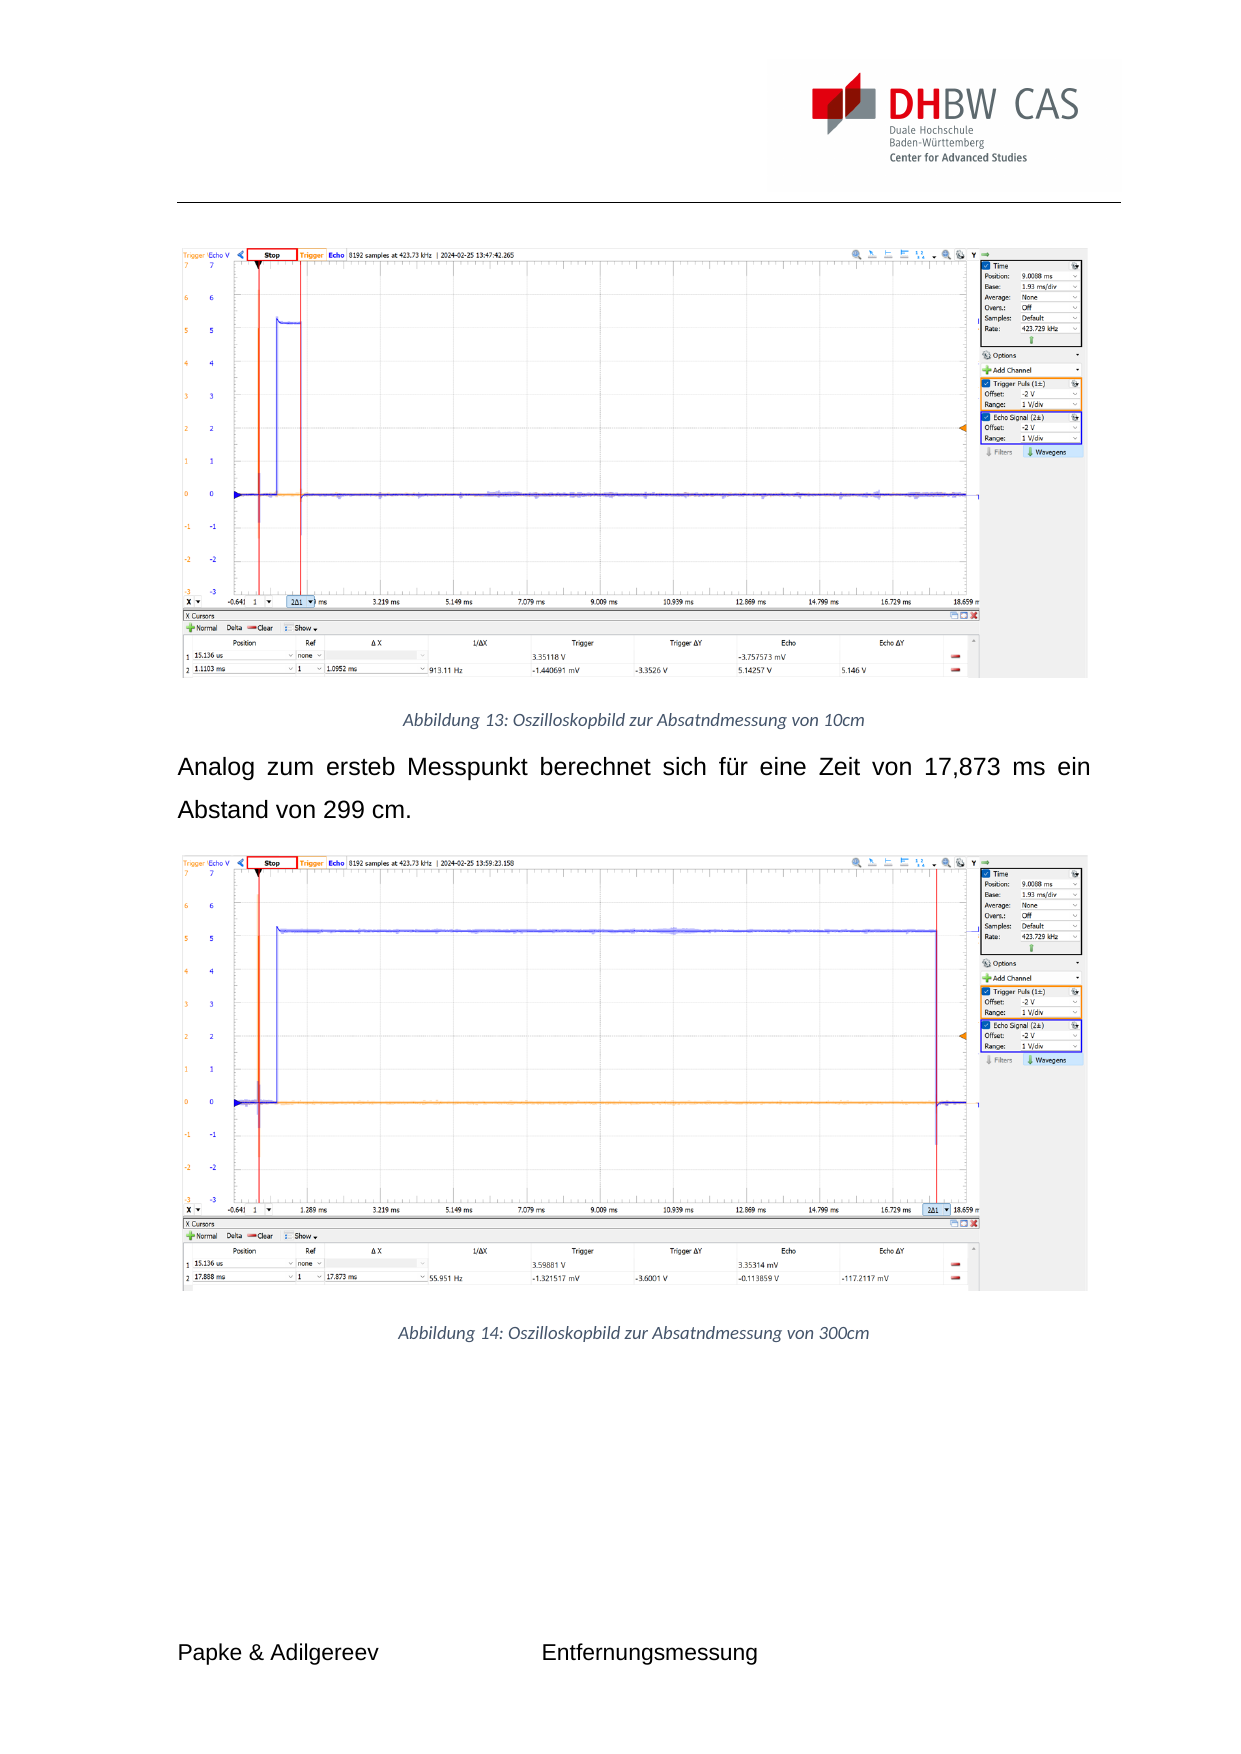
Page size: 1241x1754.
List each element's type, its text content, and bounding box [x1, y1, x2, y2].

text Analog zum ersteb Messpunkt berechnet sich für eine Zeit von 17,873 ms ein Abstand von 299 cm. [177, 752, 1092, 824]
picture [182, 248, 1088, 678]
text Abbildung 14: Oszilloskopbild zur Absatndmessung von 300cm [177, 1322, 1092, 1344]
text Abbildung 13: Oszilloskopbild zur Absatndmessung von 10cm [177, 708, 1092, 731]
picture [767, 59, 1123, 192]
picture [182, 855, 1088, 1291]
